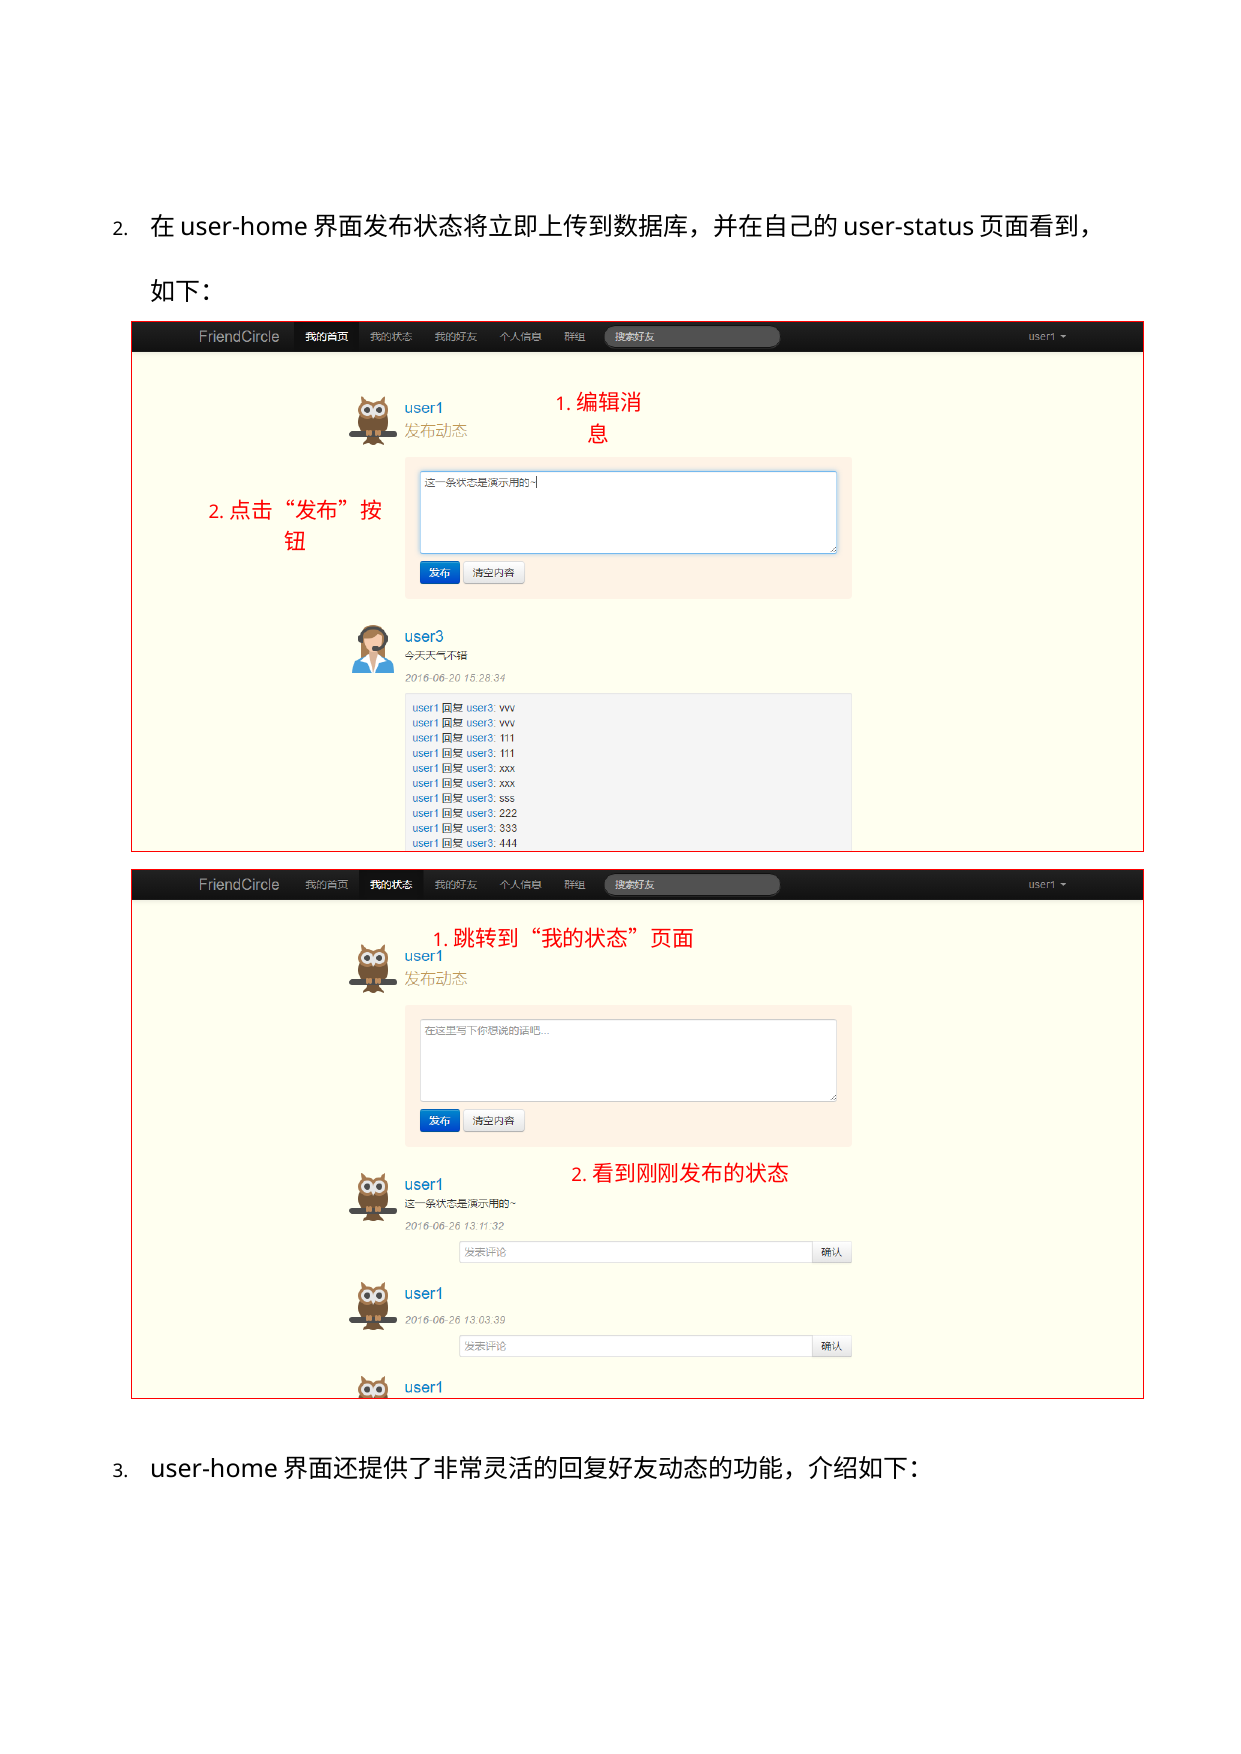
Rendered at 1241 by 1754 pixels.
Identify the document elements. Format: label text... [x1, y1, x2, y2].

picture [132, 322, 1143, 851]
list user-home界面还提供了非常灵活的回复好友动态的功能，介绍如下： [112, 1434, 1128, 1499]
picture [132, 870, 1143, 1398]
list 在user-home界面发布状态将立即上传到数据库，并在自己的user-status页面看到，如下： [112, 192, 1128, 322]
